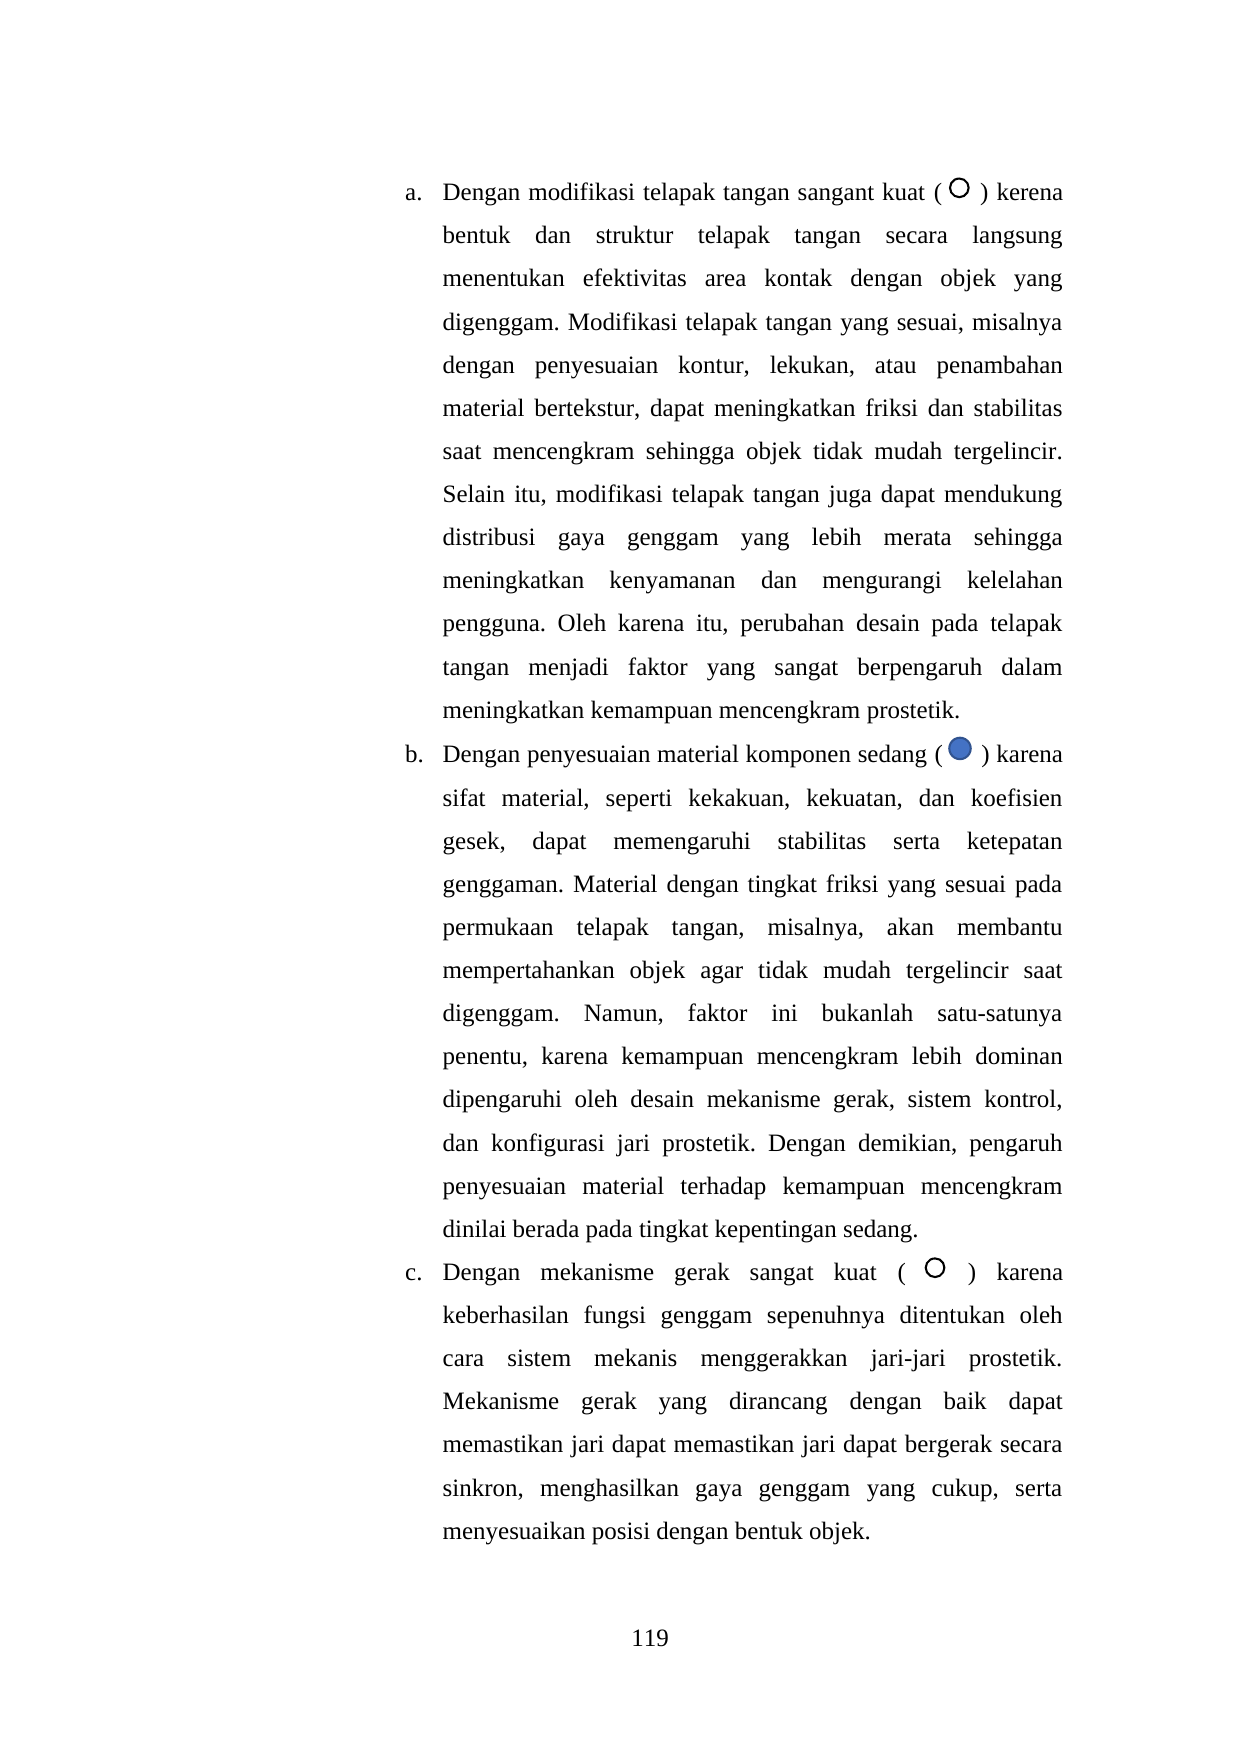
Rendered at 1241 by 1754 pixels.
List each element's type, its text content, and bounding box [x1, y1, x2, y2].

list Dengan mekanisme gerak sangat kuat ( ) karena keberhasilan fungsi genggam sepenuhnya ditentukan oleh cara sistem mekanis menggerakkan jari-jari prostetik. Mekanisme gerak yang dirancang dengan baik dapat memastikan jari dapat memastikan jari dapat bergerak secara sinkron, menghasilkan gaya genggam yang cukup, serta menyesuaikan posisi dengan bentuk objek. [405, 1257, 1063, 1544]
list Dengan modifikasi telapak tangan sangant kuat ( ) kerena bentuk dan struktur telapak tangan secara langsung menentukan efektivitas area kontak dengan objek yang digenggam. Modifikasi telapak tangan yang sesuai, misalnya dengan penyesuaian kontur, lekukan, atau penambahan material bertekstur, dapat meningkatkan friksi dan stabilitas saat mencengkram sehingga objek tidak mudah tergelincir. Selain itu, modifikasi telapak tangan juga dapat mendukung distribusi gaya genggam yang lebih merata sehingga meningkatkan kenyamanan dan mengurangi kelelahan pengguna. Oleh karena itu, perubahan desain pada telapak tangan menjadi faktor yang sangat berpengaruh dalam meningkatkan kemampuan mencengkram prostetik. [405, 177, 1063, 723]
list Dengan penyesuaian material komponen sedang ( ) karena sifat material, seperti kekakuan, kekuatan, dan koefisien gesek, dapat memengaruhi stabilitas serta ketepatan genggaman. Material dengan tingkat friksi yang sesuai pada permukaan telapak tangan, misalnya, akan membantu mempertahankan objek agar tidak mudah tergelincir saat digenggam. Namun, faktor ini bukanlah satu-satunya penentu, karena kemampuan mencengkram lebih dominan dipengaruhi oleh desain mekanisme gerak, sistem kontrol, dan konfigurasi jari prostetik. Dengan demikian, pengaruh penyesuaian material terhadap kemampuan mencengkram dinilai berada pada tingkat kepentingan sedang. [405, 738, 1063, 1243]
